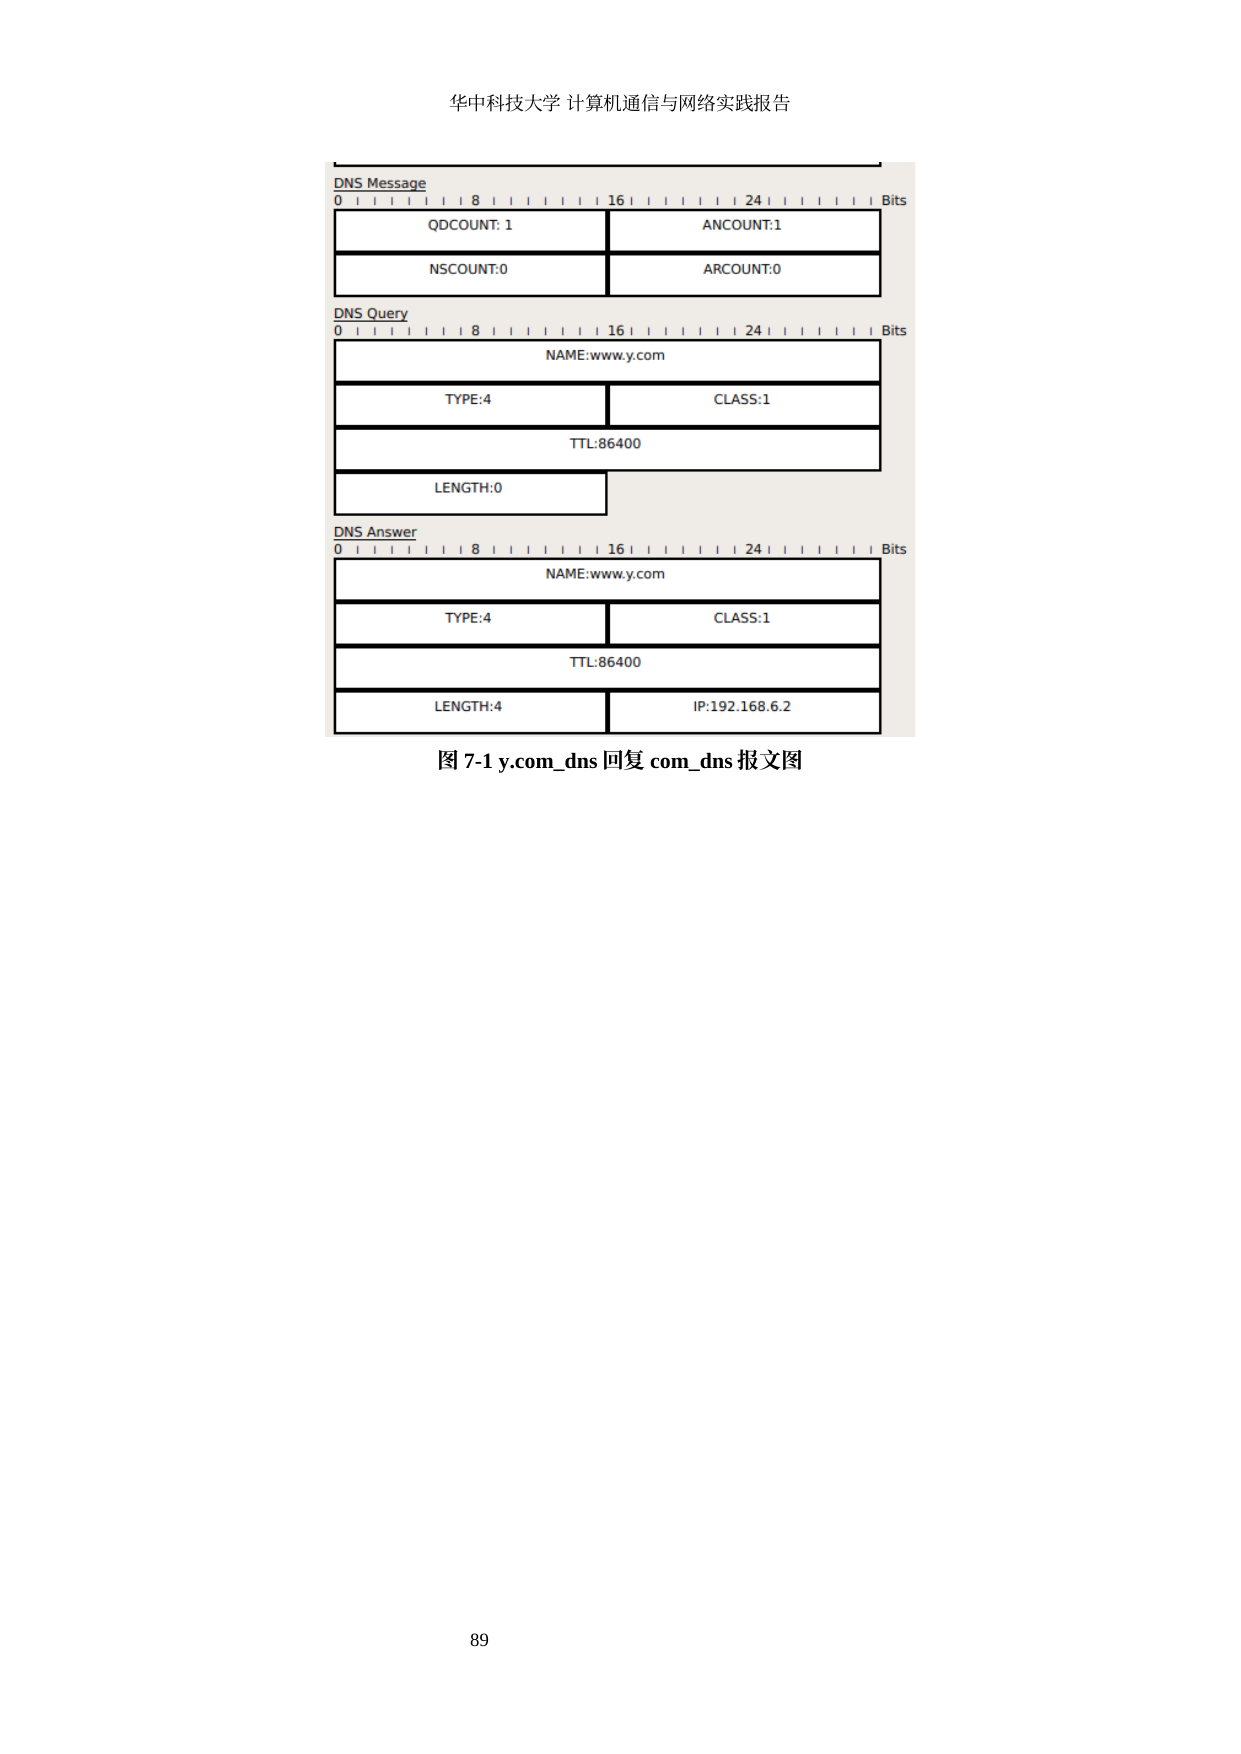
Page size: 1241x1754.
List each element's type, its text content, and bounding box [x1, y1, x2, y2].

text 图7-1 y.com_dns回复com_dns报文图 [187, 743, 1053, 774]
picture [325, 162, 916, 737]
